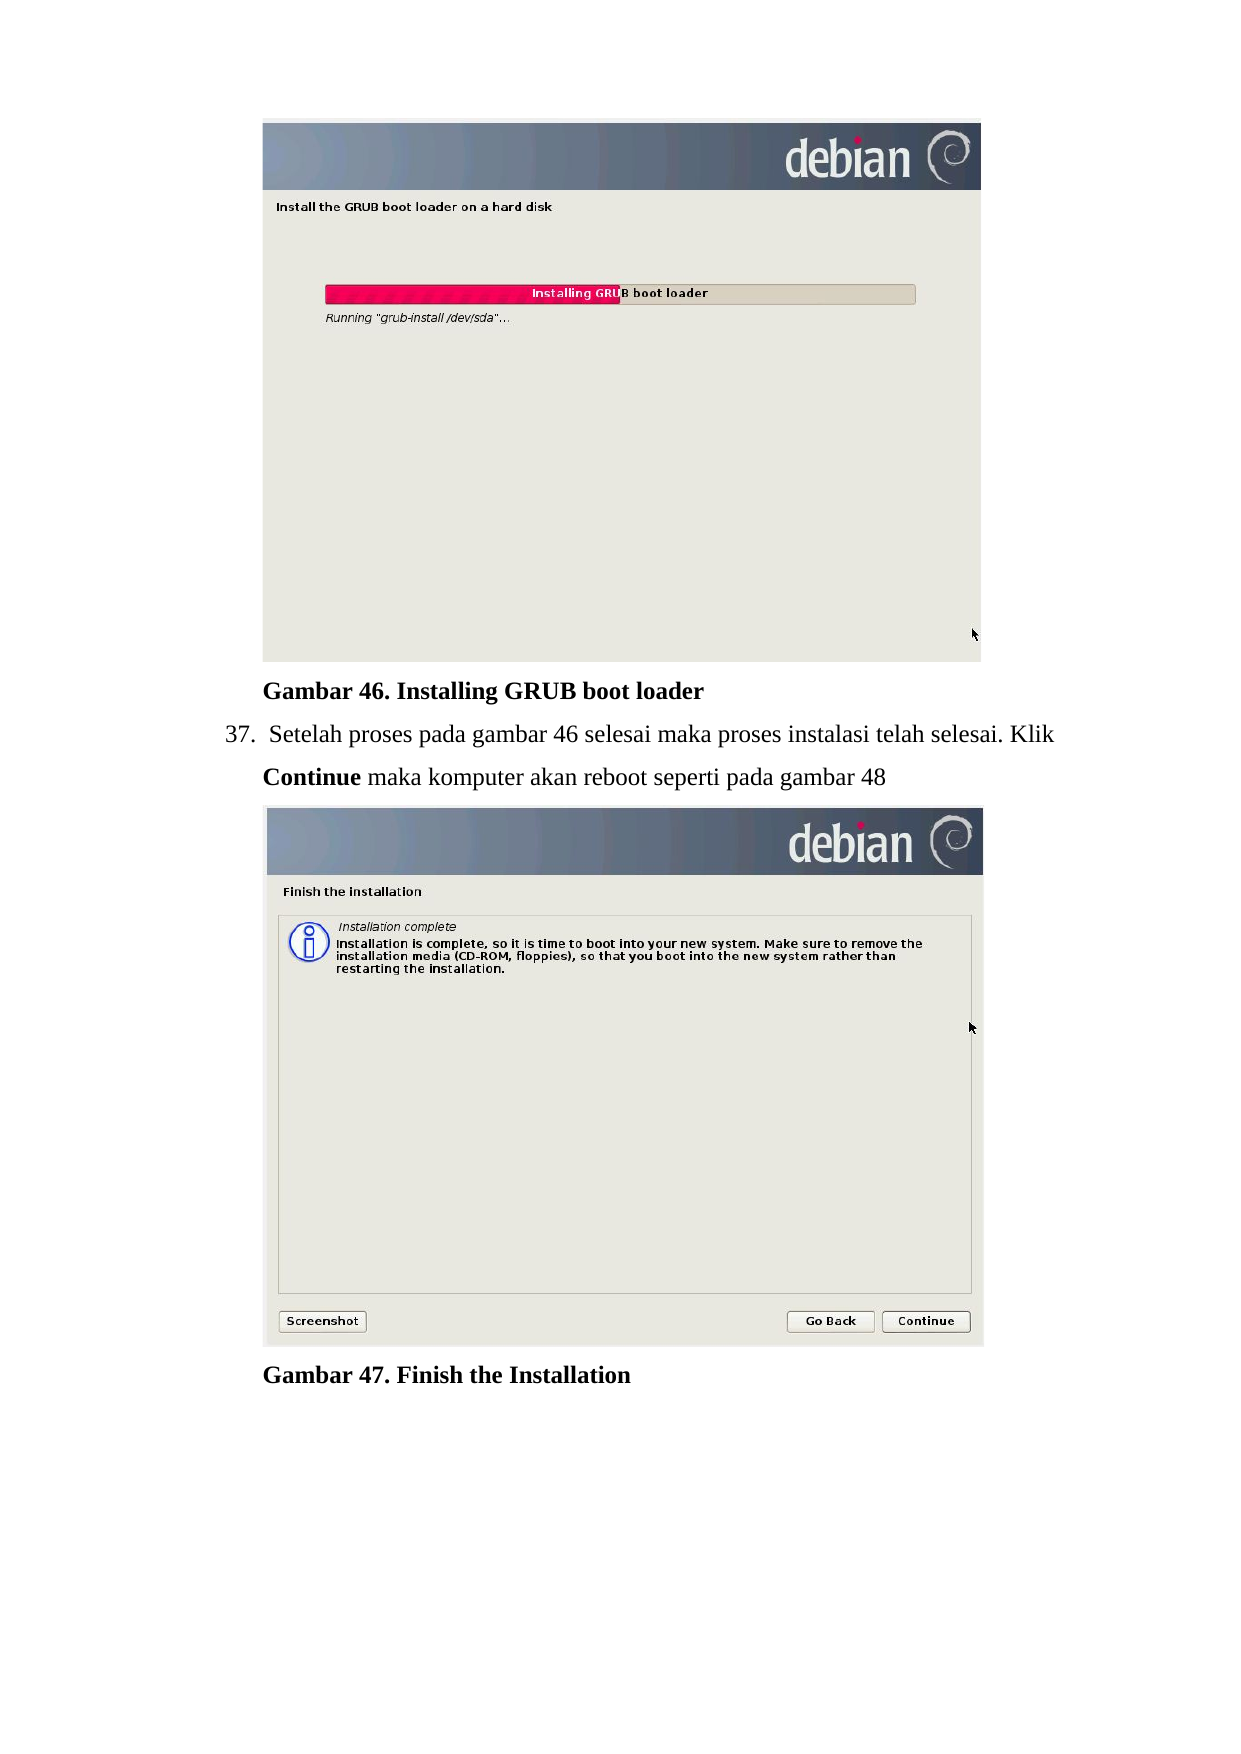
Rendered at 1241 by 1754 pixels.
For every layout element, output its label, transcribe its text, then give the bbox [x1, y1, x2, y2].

picture [262, 805, 985, 1347]
list Gambar 46. Installing GRUB boot loader [262, 676, 1090, 705]
list Setelah proses pada gambar 46 selesai maka proses instalasi telah selesai. Klik Continue maka komputer akan reboot seperti pada gambar 48 [225, 719, 1090, 791]
picture [262, 118, 982, 662]
list Gambar 47. Finish the Installation [262, 1360, 1090, 1389]
